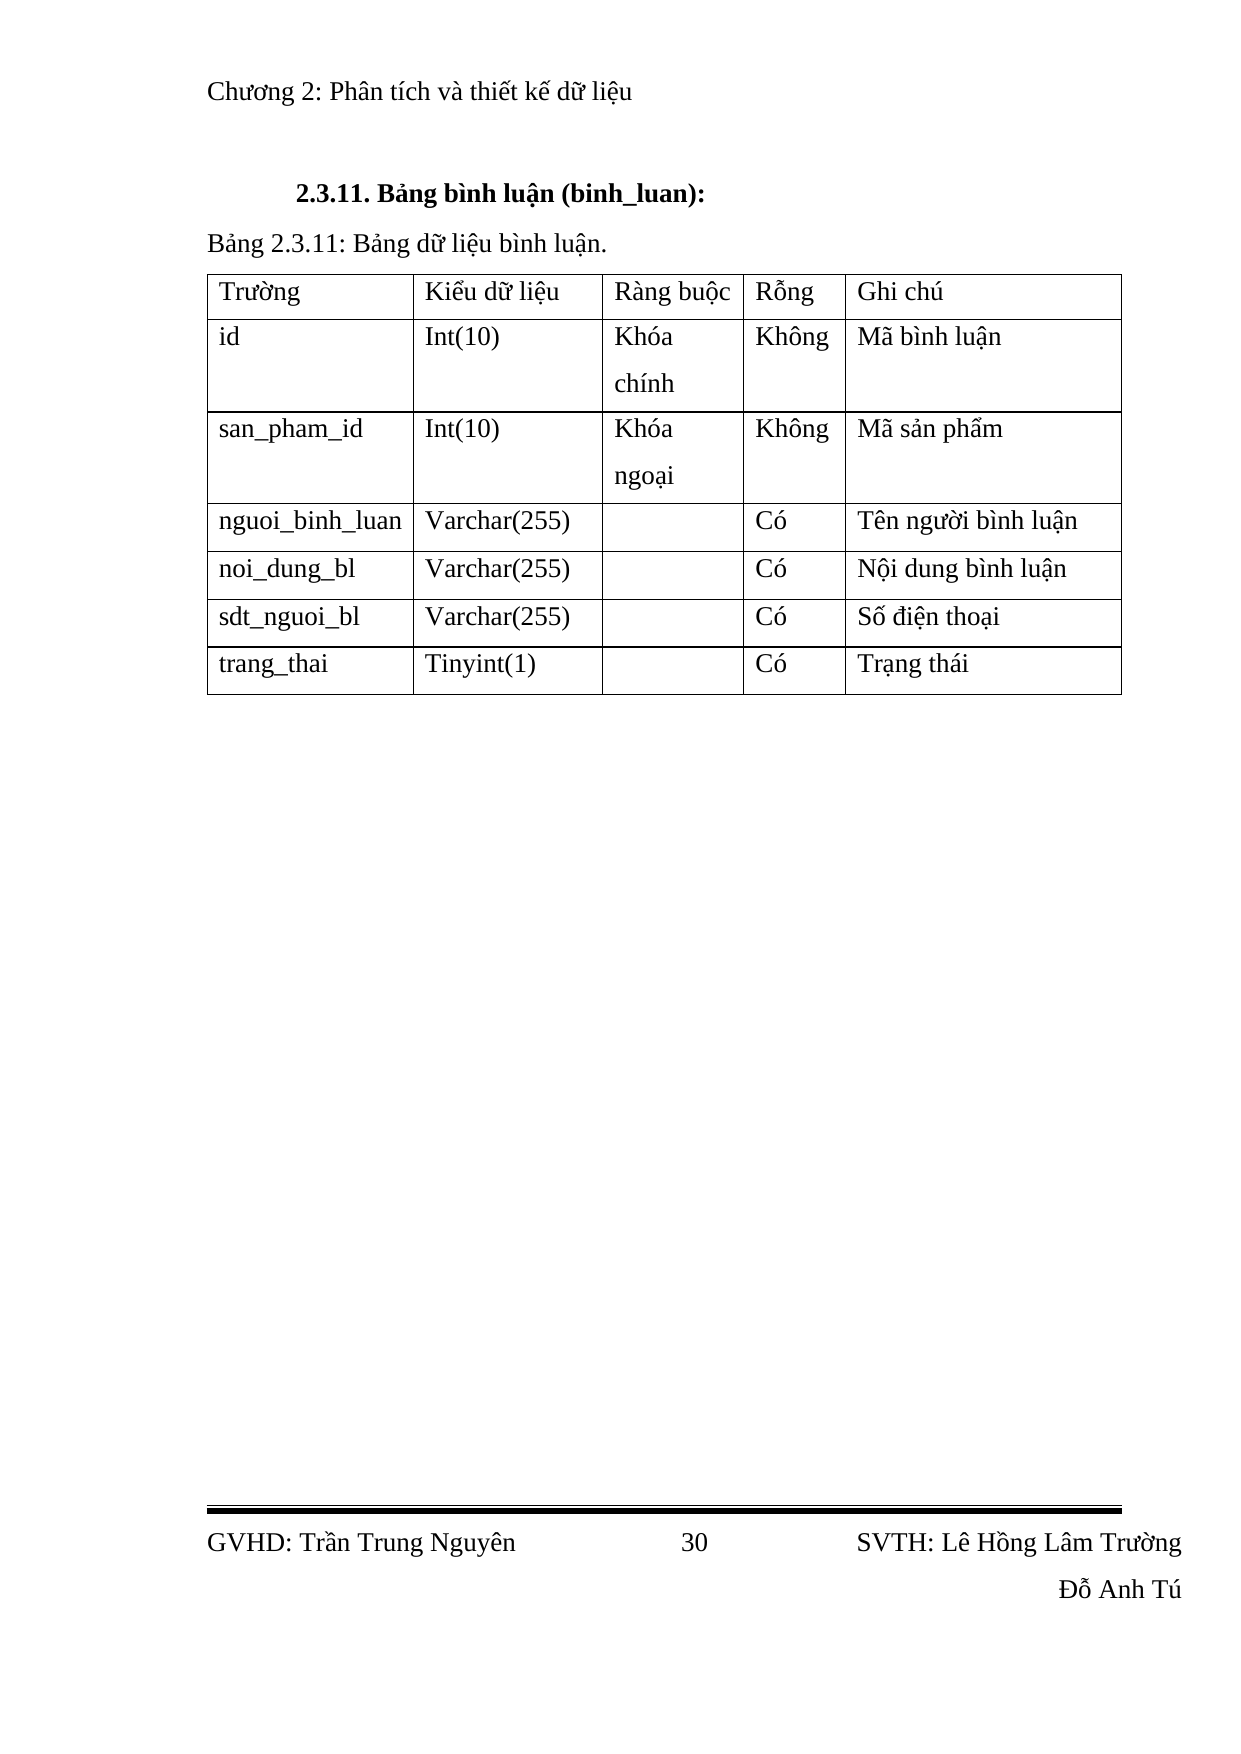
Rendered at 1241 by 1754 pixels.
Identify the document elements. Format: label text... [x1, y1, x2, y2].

table_cell Int(10) [414, 413, 602, 503]
table_cell Có [744, 600, 845, 646]
table_cell Khóa chính [603, 320, 743, 411]
table_header Ràng buộc [603, 275, 743, 319]
table_cell Không [744, 320, 845, 411]
table_cell Có [744, 552, 845, 599]
table_cell Số điện thoại [846, 600, 1121, 646]
table_header Kiểu dữ liệu [414, 275, 602, 319]
subtitle Bảng bình luận (binh_luan): [296, 177, 1122, 208]
table_cell Mã bình luận [846, 320, 1121, 411]
table_cell nguoi_binh_luan [208, 504, 413, 551]
table_header Rỗng [744, 275, 845, 319]
table_cell trang_thai [208, 648, 413, 694]
table_cell Mã sản phẩm [846, 413, 1121, 503]
table_cell Tinyint(1) [414, 648, 602, 694]
table_cell Tên người bình luận [846, 504, 1121, 551]
table_cell sdt_nguoi_bl [208, 600, 413, 646]
table_cell Int(10) [414, 320, 602, 411]
table_cell Nội dung bình luận [846, 552, 1121, 599]
table_cell Khóa ngoại [603, 413, 743, 503]
table_cell [603, 552, 743, 599]
table_cell Varchar(255) [414, 600, 602, 646]
table_cell Varchar(255) [414, 552, 602, 599]
table_cell [603, 504, 743, 551]
table_cell noi_dung_bl [208, 552, 413, 599]
table_cell [603, 648, 743, 694]
table_header Ghi chú [846, 275, 1121, 319]
table_cell Có [744, 648, 845, 694]
table_cell Trạng thái [846, 648, 1121, 694]
table_cell Có [744, 504, 845, 551]
table_cell id [208, 320, 413, 411]
table_header Trường [208, 275, 413, 319]
table_cell Không [744, 413, 845, 503]
table_cell [603, 600, 743, 646]
table_cell san_pham_id [208, 413, 413, 503]
table_cell Varchar(255) [414, 504, 602, 551]
text Bảng 2.3.11: Bảng dữ liệu bình luận. [207, 227, 1122, 258]
